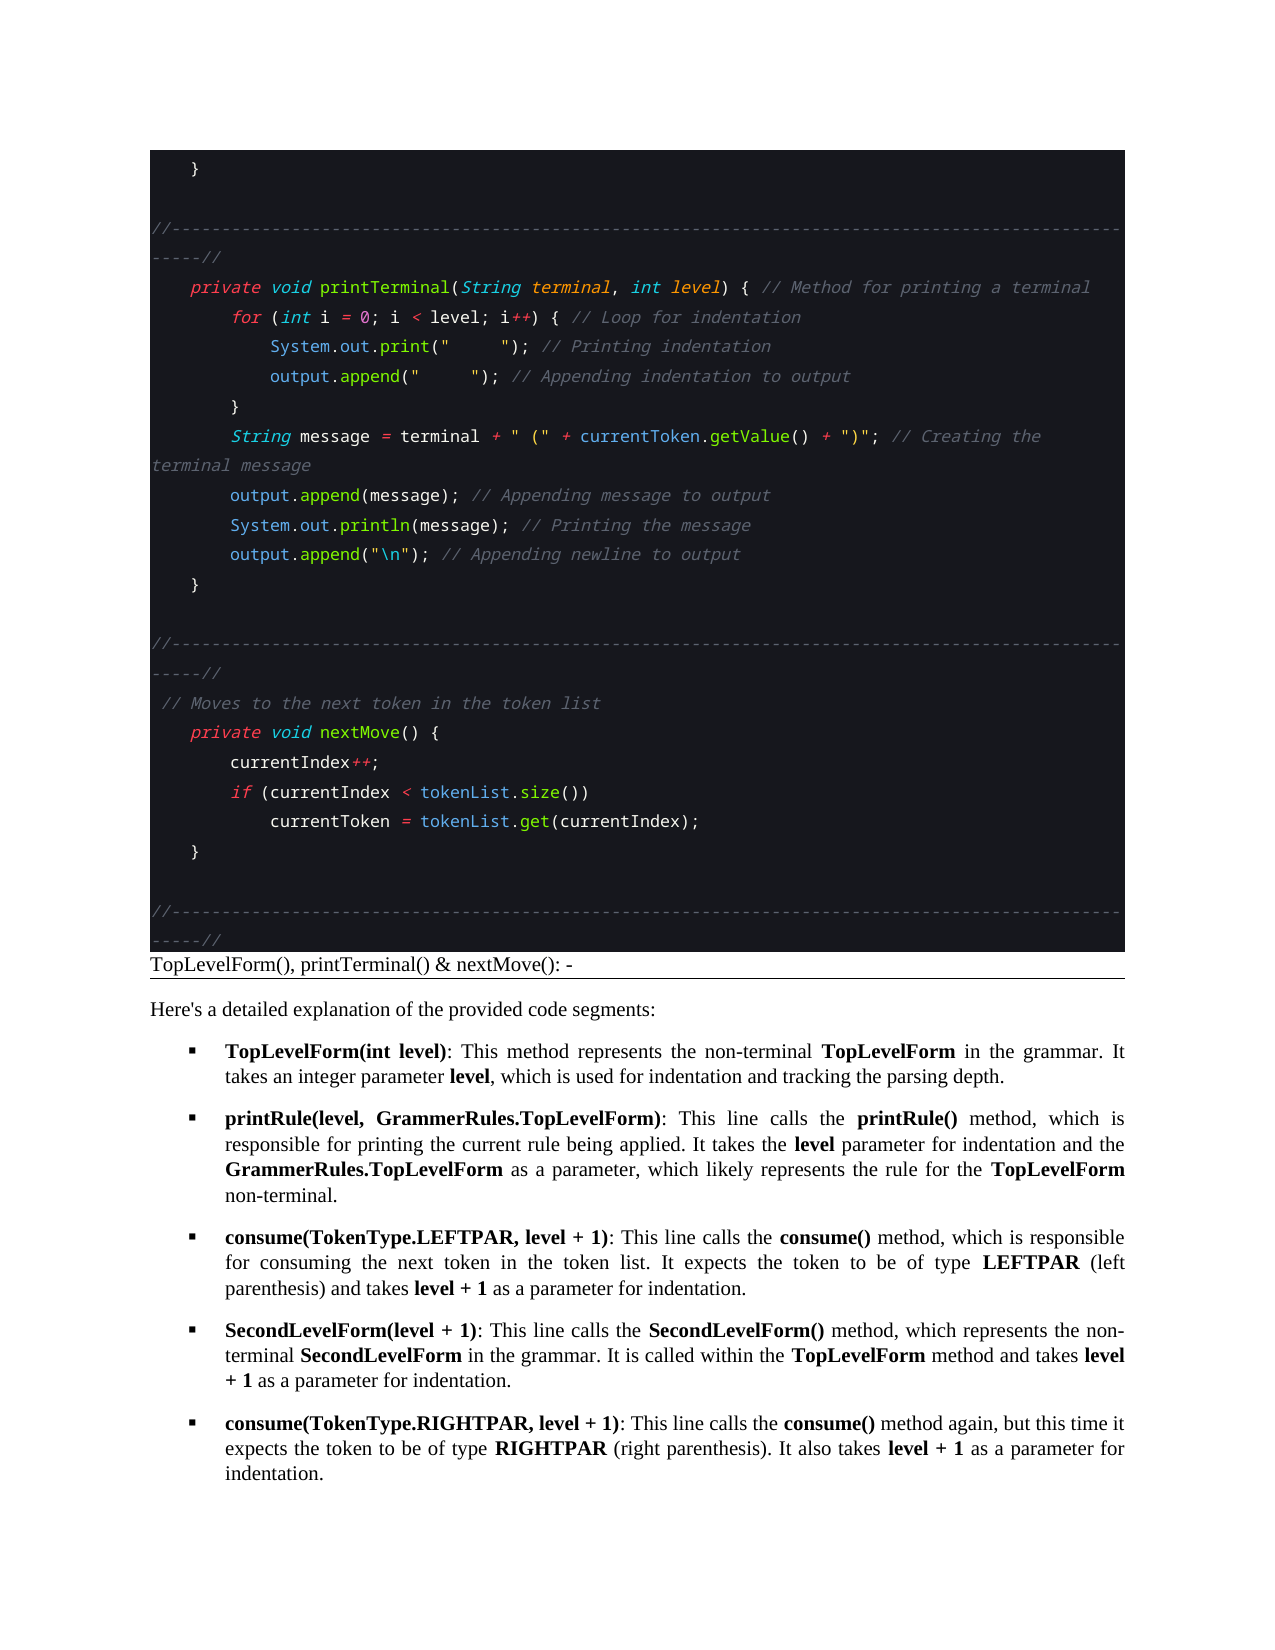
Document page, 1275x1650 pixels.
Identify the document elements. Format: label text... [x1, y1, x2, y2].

text if (currentIndex < tokenList.size()) [150, 773, 1125, 803]
text //----------------------------------------------------------------------------------------------------// [150, 595, 1125, 684]
text } [150, 833, 1125, 862]
text output.append(message); // Appending message to output [150, 477, 1125, 506]
text String message = terminal + " (" + currentToken.getValue() + ")"; // Creating the terminal message [150, 417, 1125, 477]
text } [150, 387, 1125, 417]
text System.out.print(" "); // Printing indentation [150, 328, 1125, 358]
text } [150, 150, 1125, 180]
text output.append("\n"); // Appending newline to output [150, 536, 1125, 566]
list TopLevelForm(int level): This method represents the non-terminal TopLevelForm in the grammar. It takes an integer parameter level, which is used for indentation and tracking the parsing depth. [187, 1039, 1125, 1088]
list SecondLevelForm(level + 1): This line calls the SecondLevelForm() method, which represents the non-terminal SecondLevelForm in the grammar. It is called within the TopLevelForm method and takes level + 1 as a parameter for indentation. [187, 1318, 1125, 1392]
text System.out.println(message); // Printing the message [150, 506, 1125, 536]
list consume(TokenType.RIGHTPAR, level + 1): This line calls the consume() method again, but this time it expects the token to be of type RIGHTPAR (right parenthesis). It also takes level + 1 as a parameter for indentation. [187, 1411, 1125, 1485]
text //----------------------------------------------------------------------------------------------------// [150, 862, 1125, 952]
text Here's a detailed explanation of the provided code segments: [150, 997, 1125, 1021]
text private void nextMove() { [150, 714, 1125, 744]
text output.append(" "); // Appending indentation to output [150, 358, 1125, 387]
text for (int i = 0; i < level; i++) { // Loop for indentation [150, 298, 1125, 328]
text // Moves to the next token in the token list [150, 684, 1125, 714]
text currentIndex++; [150, 744, 1125, 773]
text currentToken = tokenList.get(currentIndex); [150, 803, 1125, 833]
text private void printTerminal(String terminal, int level) { // Method for printing a terminal [150, 269, 1125, 298]
list consume(TokenType.LEFTPAR, level + 1): This line calls the consume() method, which is responsible for consuming the next token in the token list. It expects the token to be of type LEFTPAR (left parenthesis) and takes level + 1 as a parameter for indentation. [187, 1225, 1125, 1299]
text TopLevelForm(), printTerminal() & nextMove(): - [150, 952, 1125, 978]
text //----------------------------------------------------------------------------------------------------// [150, 180, 1125, 269]
text } [150, 566, 1125, 595]
list printRule(level, GrammerRules.TopLevelForm): This line calls the printRule() method, which is responsible for printing the current rule being applied. It takes the level parameter for indentation and the GrammerRules.TopLevelForm as a parameter, which likely represents the rule for the TopLevelForm non-terminal. [187, 1106, 1125, 1207]
